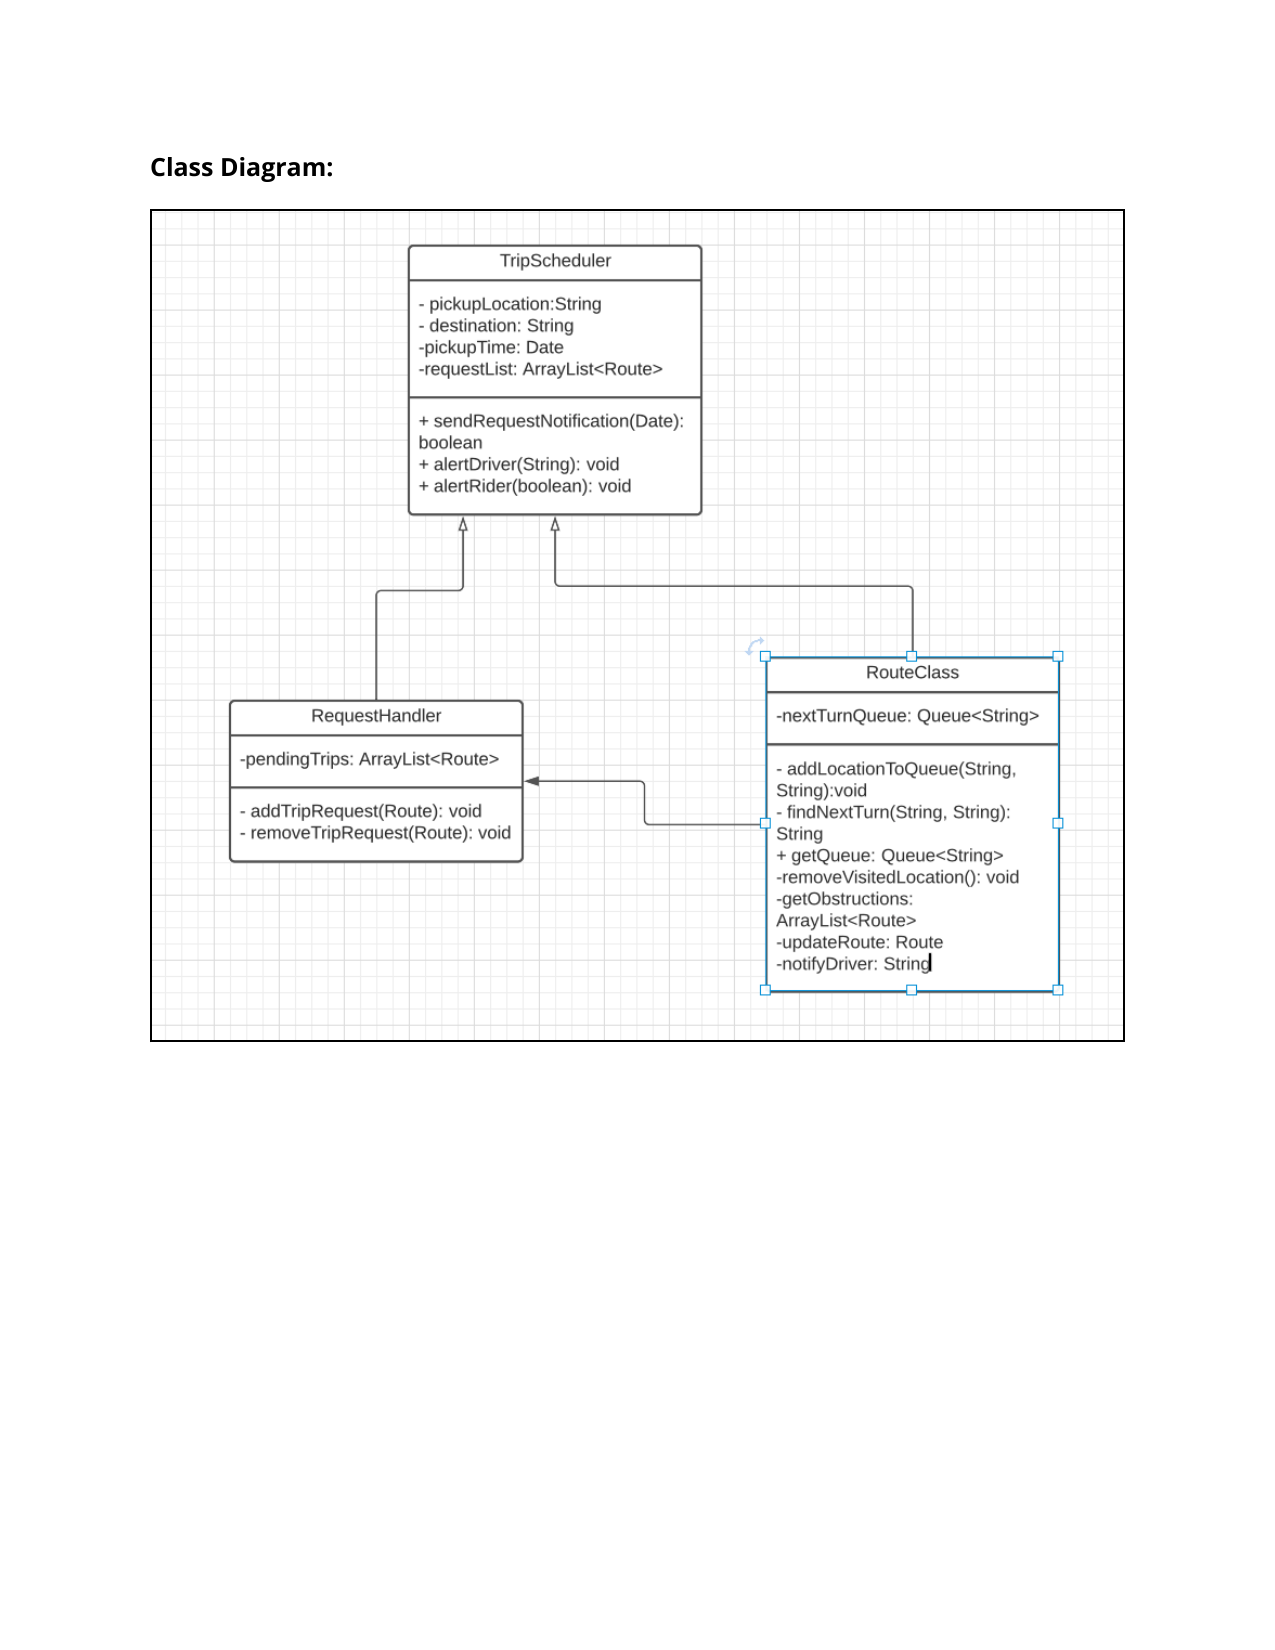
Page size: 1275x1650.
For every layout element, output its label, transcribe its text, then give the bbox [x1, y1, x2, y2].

text Class Diagram: [150, 150, 1125, 184]
picture [152, 211, 1123, 1040]
